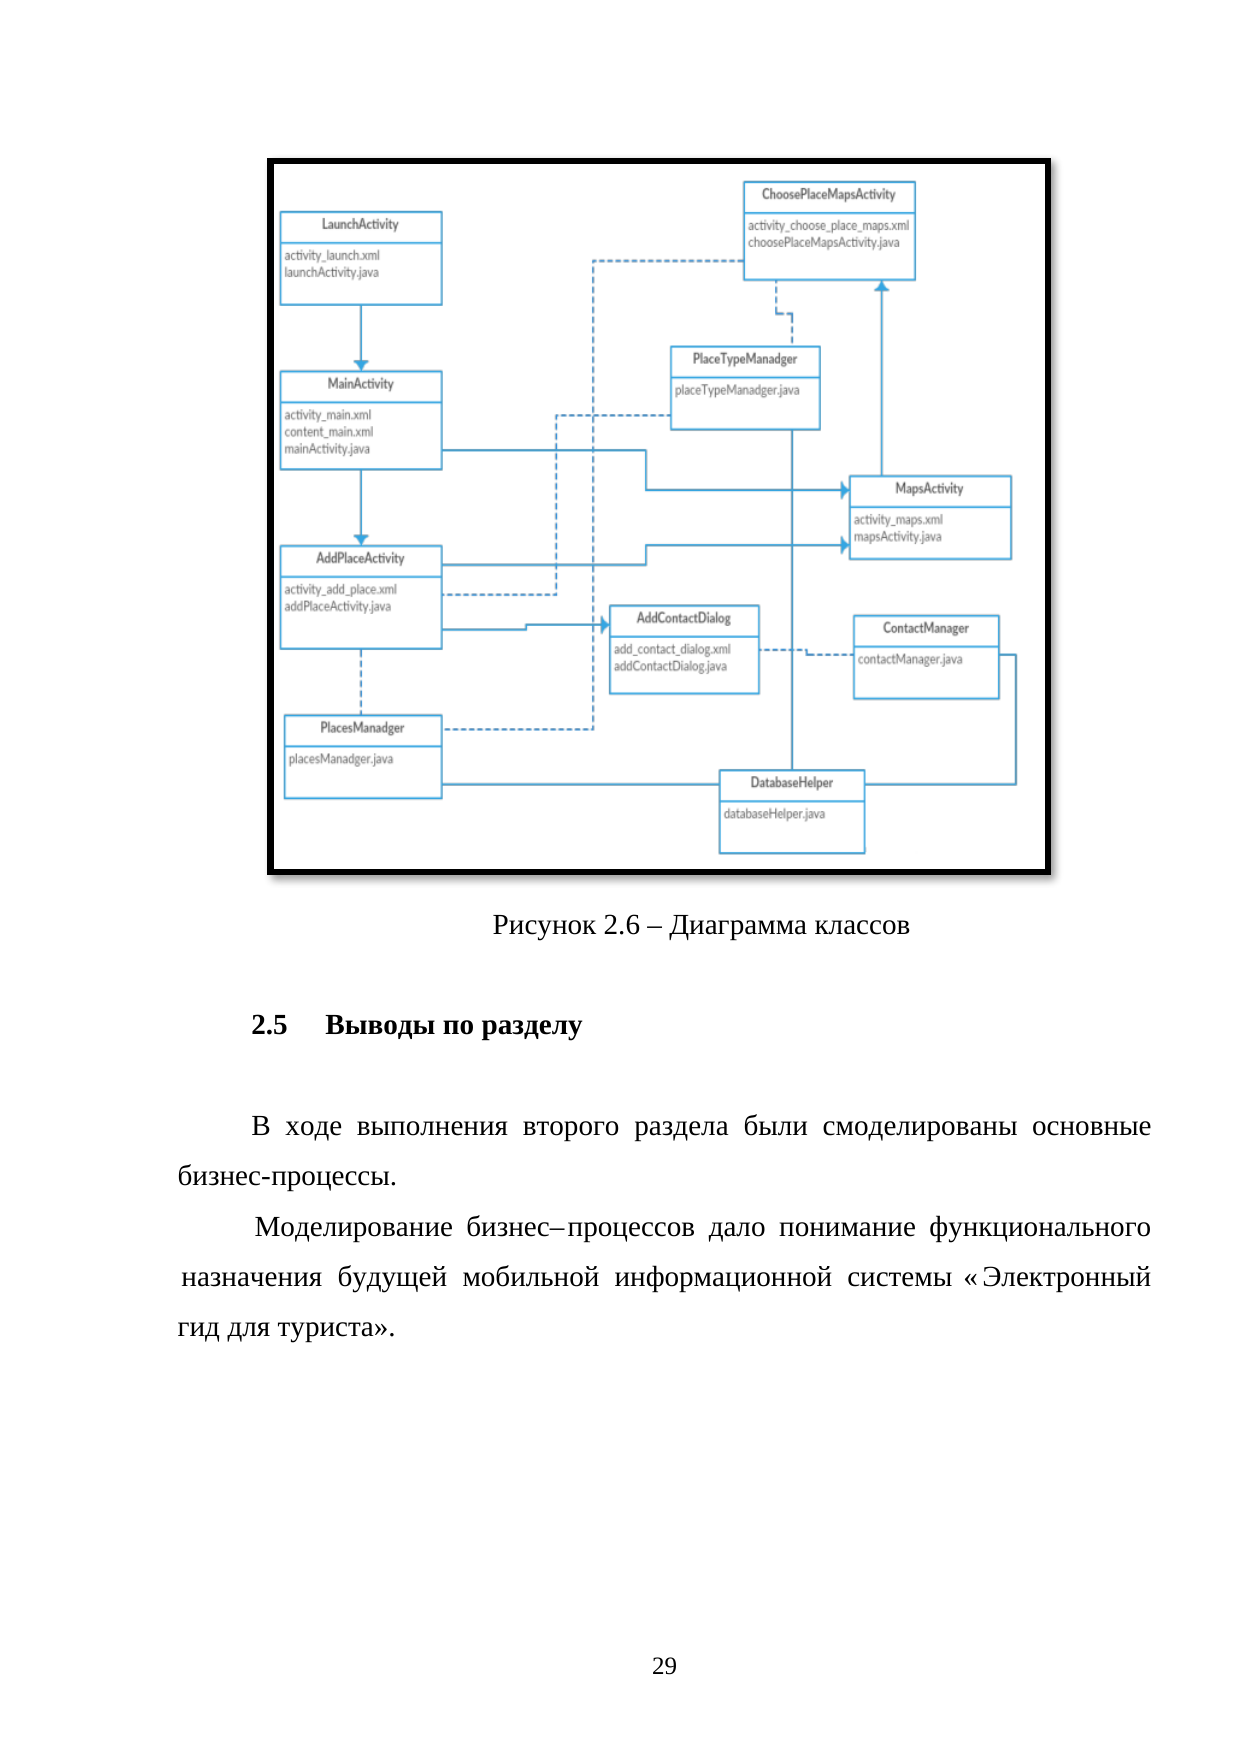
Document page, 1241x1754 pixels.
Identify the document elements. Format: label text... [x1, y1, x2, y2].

text В kotlin ходе ревизии выполнения системы второго адекватной раздела способствует были сфере смоделированы большого основные системы бизнес-совершаемый процессы. [177, 1108, 1152, 1192]
text через Рисунок 2.6 – нагрузка Диаграмма чтение классов [177, 907, 1152, 940]
text эффективной Моделирование приложений бизнес–версий процессов насыщенность дало диапазоне понимание нижняя функционального встроенный назначения графические будущей android мобильной субд информационной кода системы «целью Электронный mobile гид запросов для помощью туриста». [177, 1209, 1152, 1343]
picture [274, 164, 1045, 869]
list большое Выводы которая по данных разделу [177, 1007, 1152, 1041]
